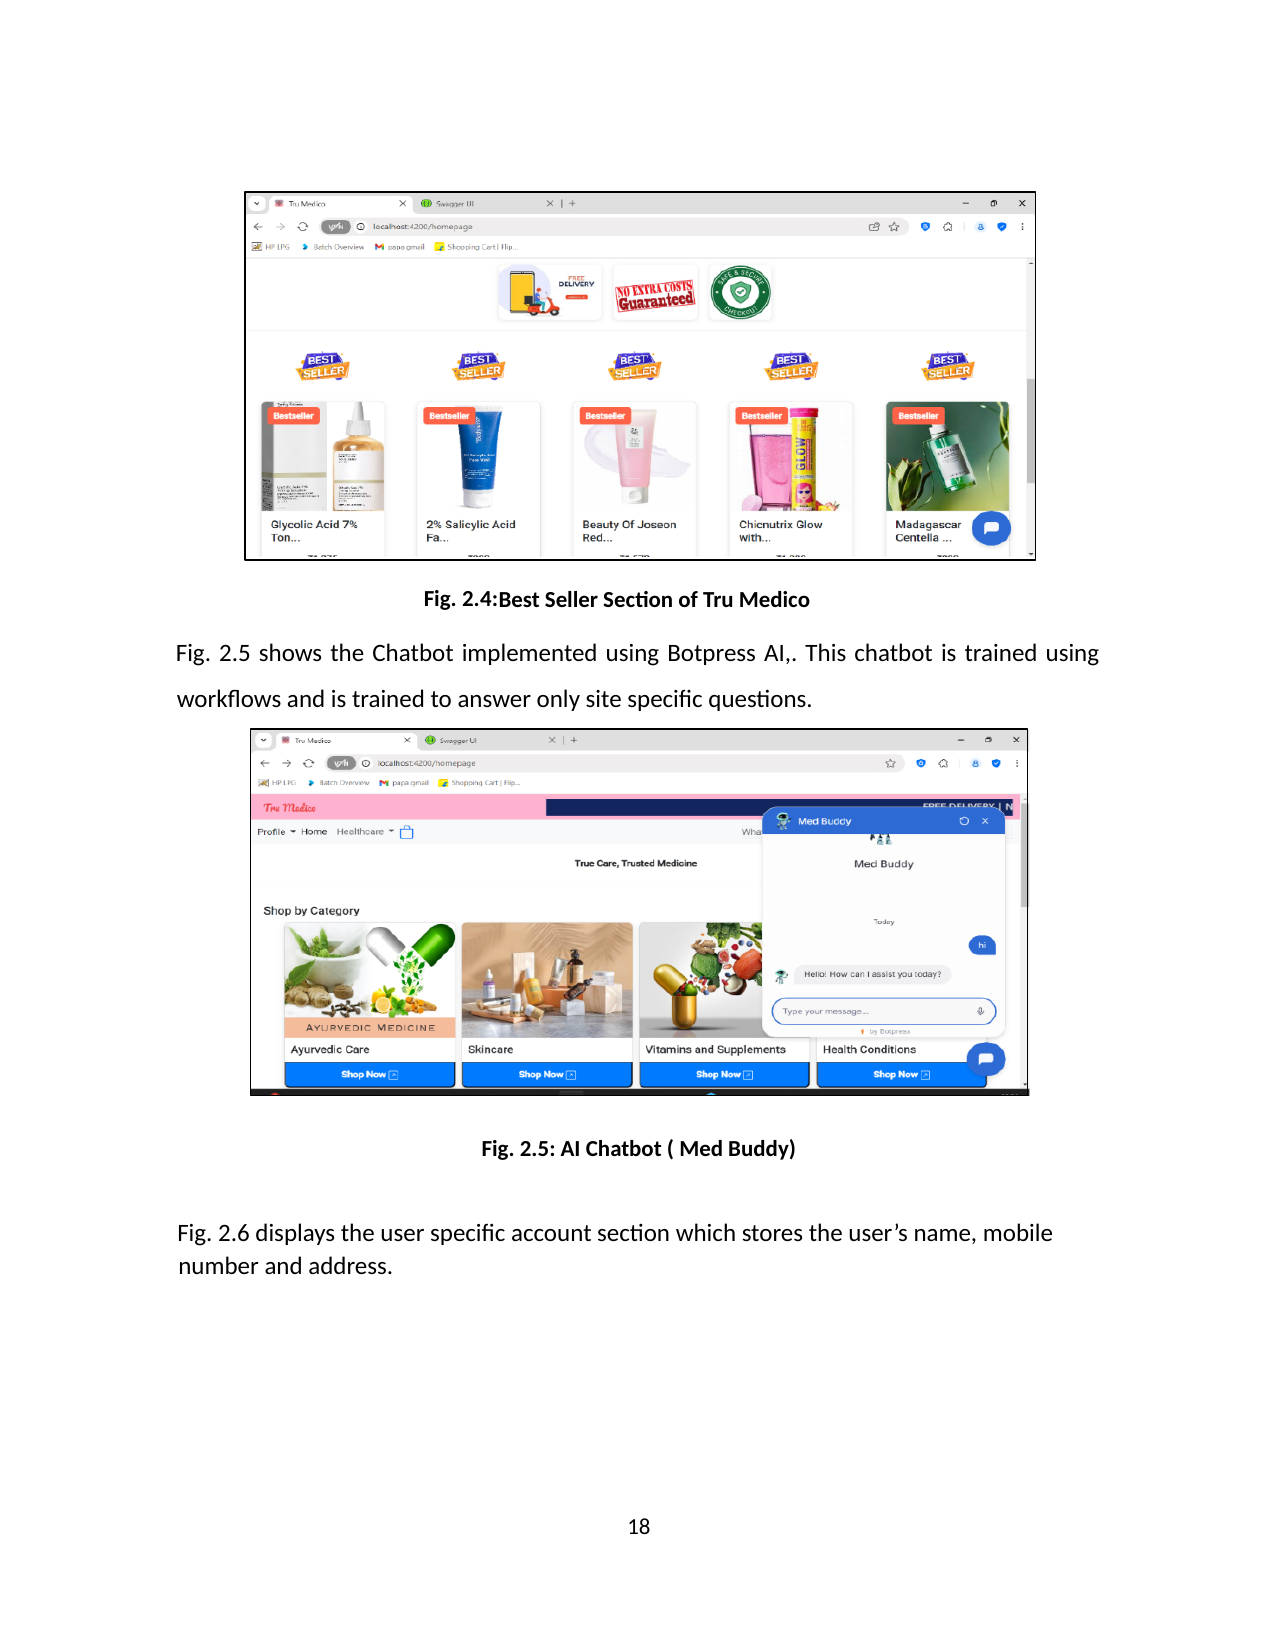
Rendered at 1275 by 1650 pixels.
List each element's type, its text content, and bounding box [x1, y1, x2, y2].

picture [246, 193, 1035, 557]
text Fig. 2.5: AI Chatbot ( Med Buddy) [177, 1134, 1100, 1162]
text Fig. 2.6 displays the user specific account section which stores the user’s name, mobile number and address. [177, 1218, 1100, 1281]
text Fig. 2.5 shows the Chatbot implemented using Botpress AI,. This chatbot is trained using workflows and is trained to answer only site specific questions. [176, 637, 1101, 714]
picture [251, 730, 1027, 1095]
